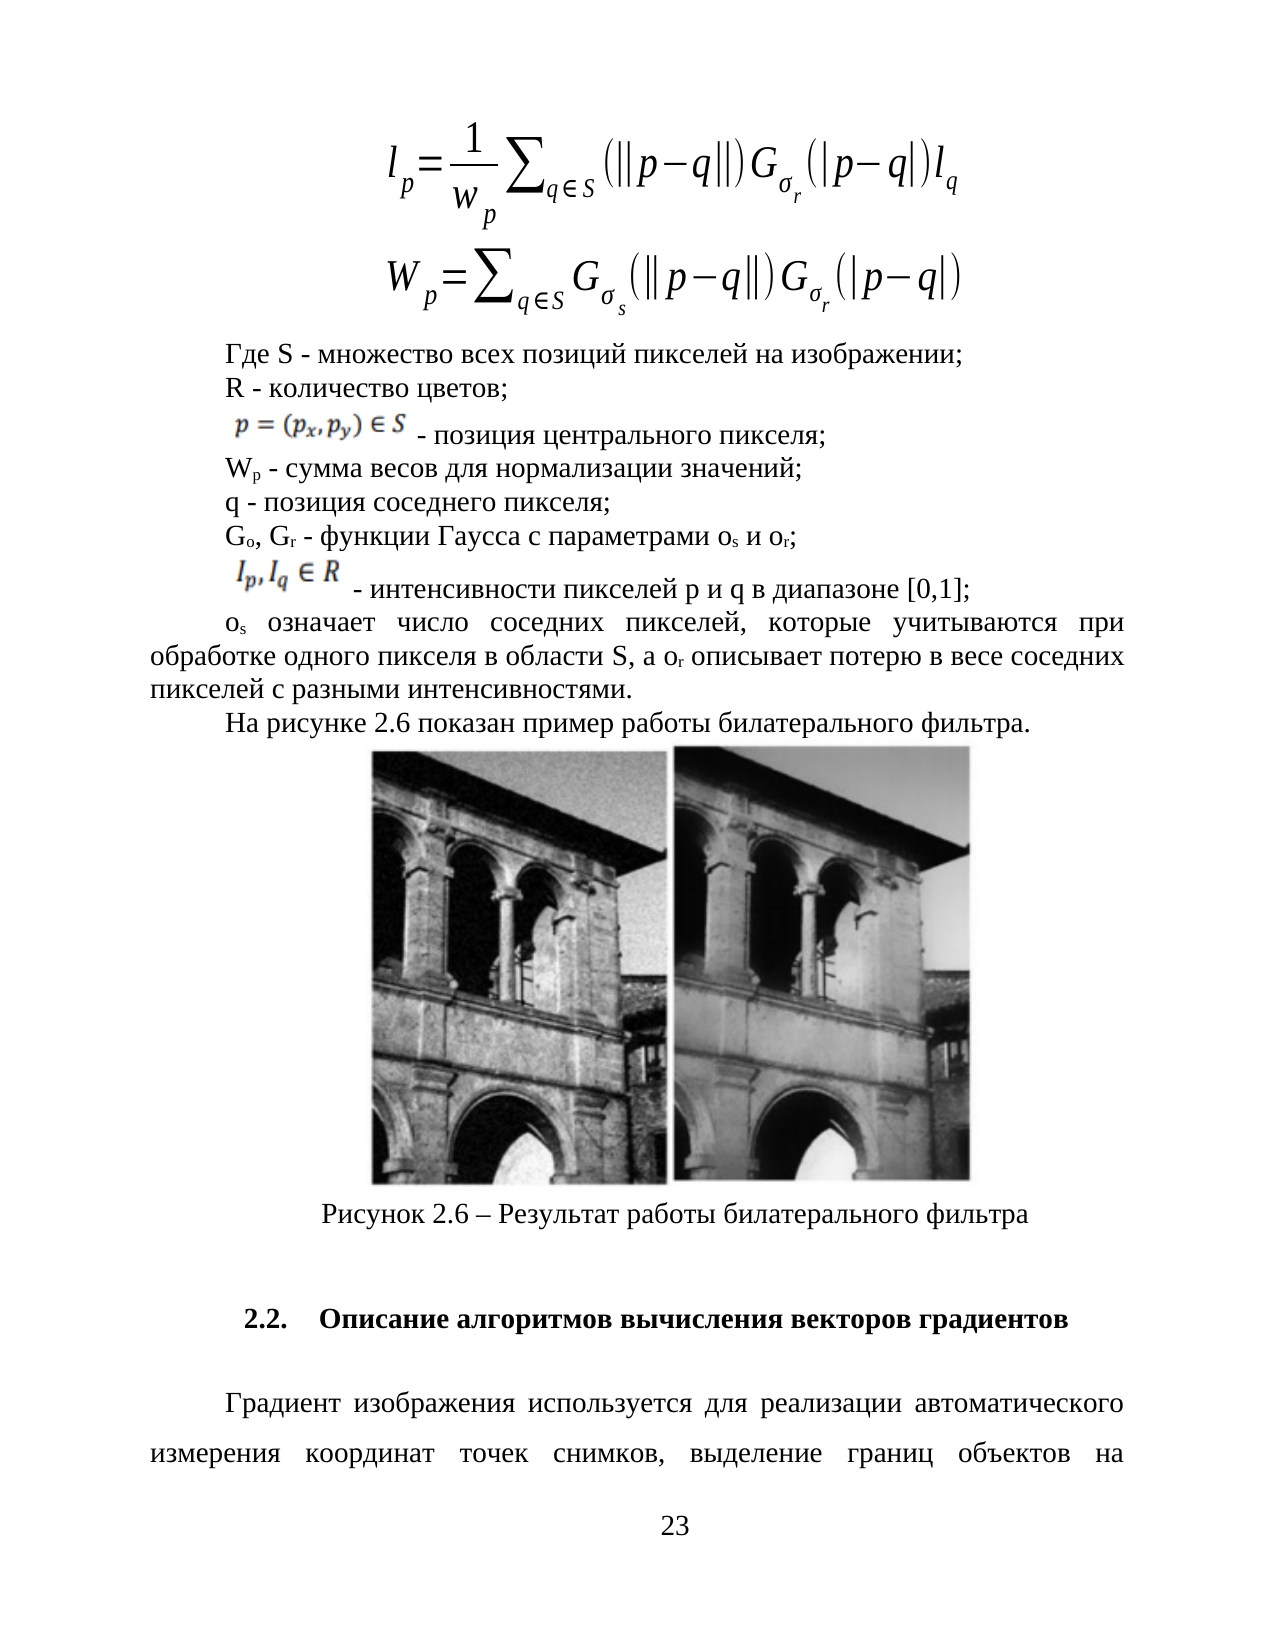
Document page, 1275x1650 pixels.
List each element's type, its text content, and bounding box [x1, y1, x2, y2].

text - интенсивности пикселей p и q в диапазоне [0,1]; [150, 551, 1125, 604]
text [150, 1385, 1125, 1469]
text Где S - множество всех позиций пикселей на изображении; [150, 337, 1125, 370]
picture [225, 551, 346, 599]
text os означает число соседних пикселей, которые учитываются при обработке одного пикселя в области S, а or описывает потерю в весе соседних пикселей с разными интенсивностями. [150, 604, 1125, 705]
picture [225, 403, 410, 445]
text Рисунок 2.6 – Результат работы билатерального фильтра [150, 1196, 1125, 1230]
text Go, Gr - функции Гаусса с параметрами os и or; [150, 518, 1125, 551]
subtitle Описание алгоритмов вычисления векторов градиентов [187, 1301, 1125, 1335]
text На рисунке 2.6 показан пример работы билатерального фильтра. [150, 705, 1125, 738]
picture [365, 738, 986, 1197]
text - позиция центрального пикселя; [150, 404, 1125, 451]
text Wp - сумма весов для нормализации значений; [150, 451, 1125, 484]
text q - позиция соседнего пикселя; [150, 484, 1125, 518]
text R - количество цветов; [150, 370, 1125, 404]
